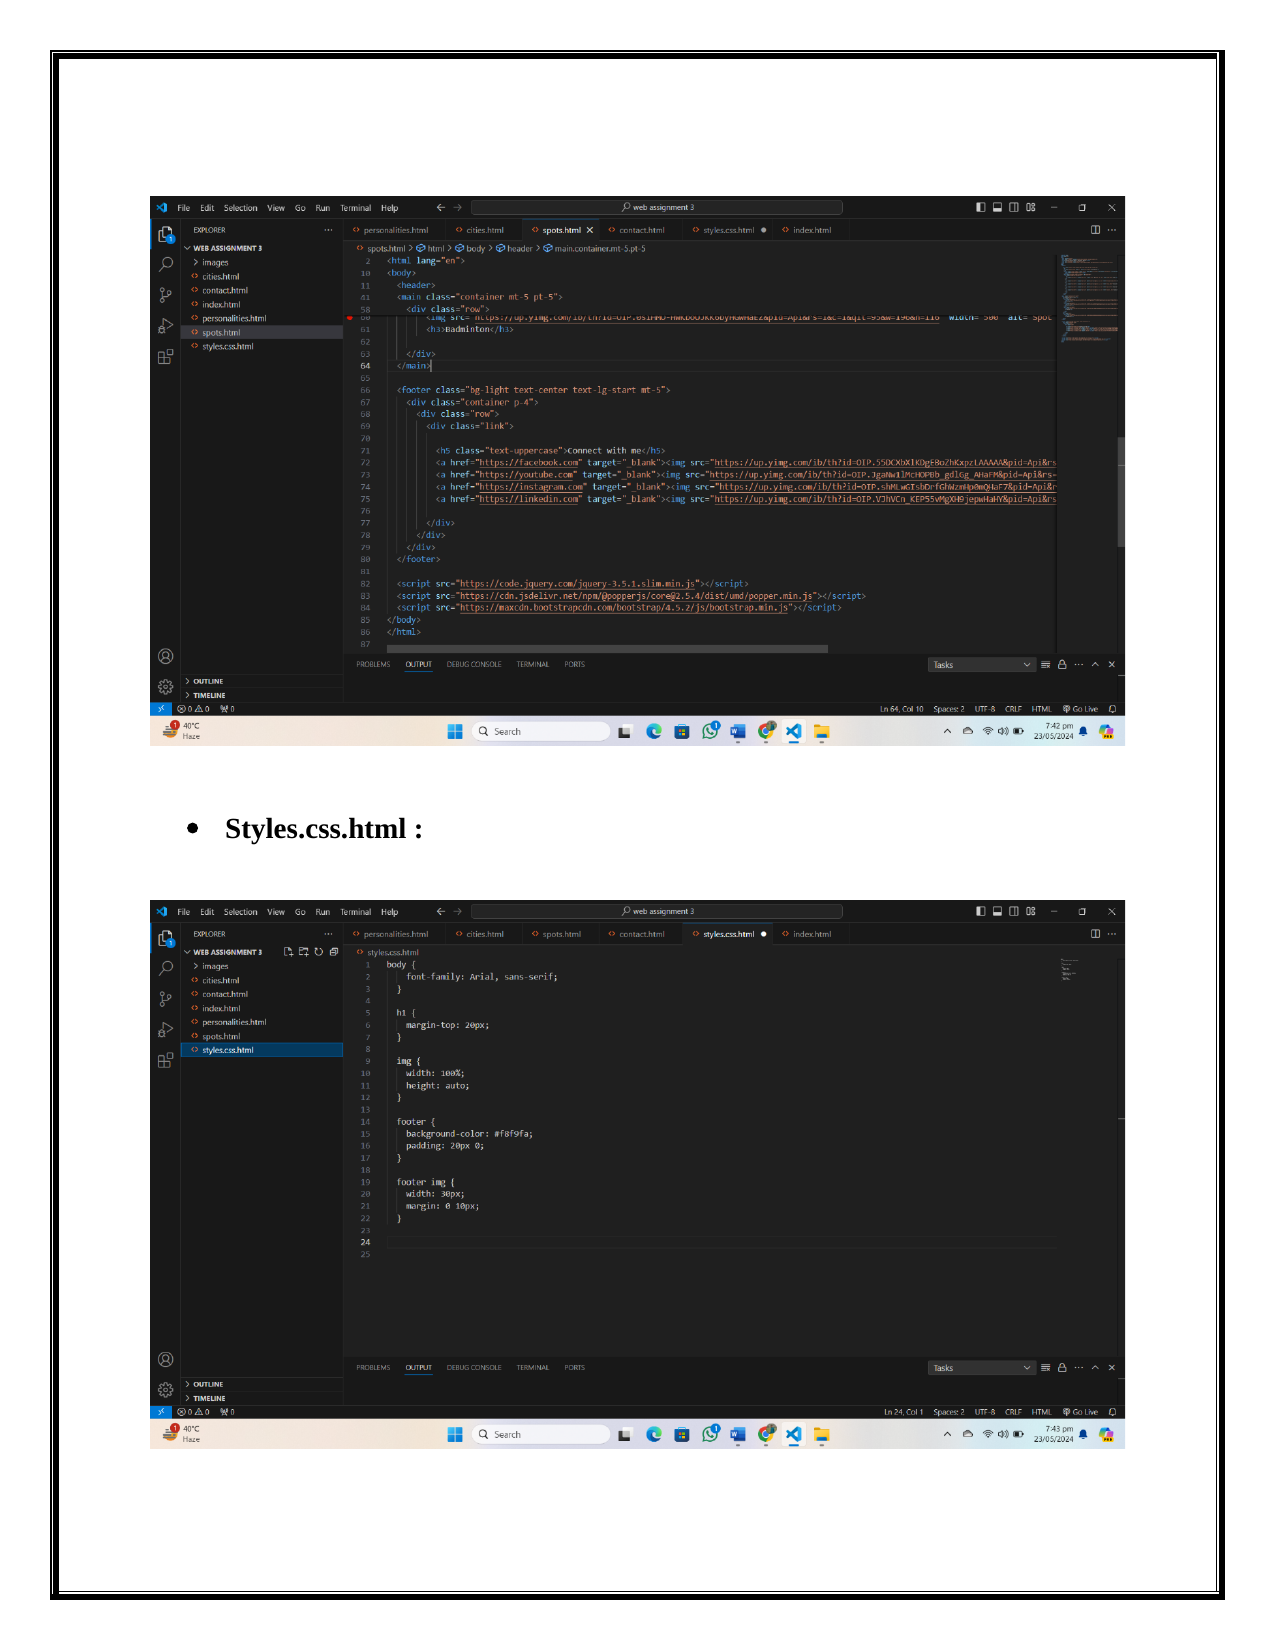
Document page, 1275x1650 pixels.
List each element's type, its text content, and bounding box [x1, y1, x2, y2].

picture [150, 196, 1125, 746]
picture [150, 900, 1125, 1449]
list Styles.css.html : [187, 811, 1125, 845]
